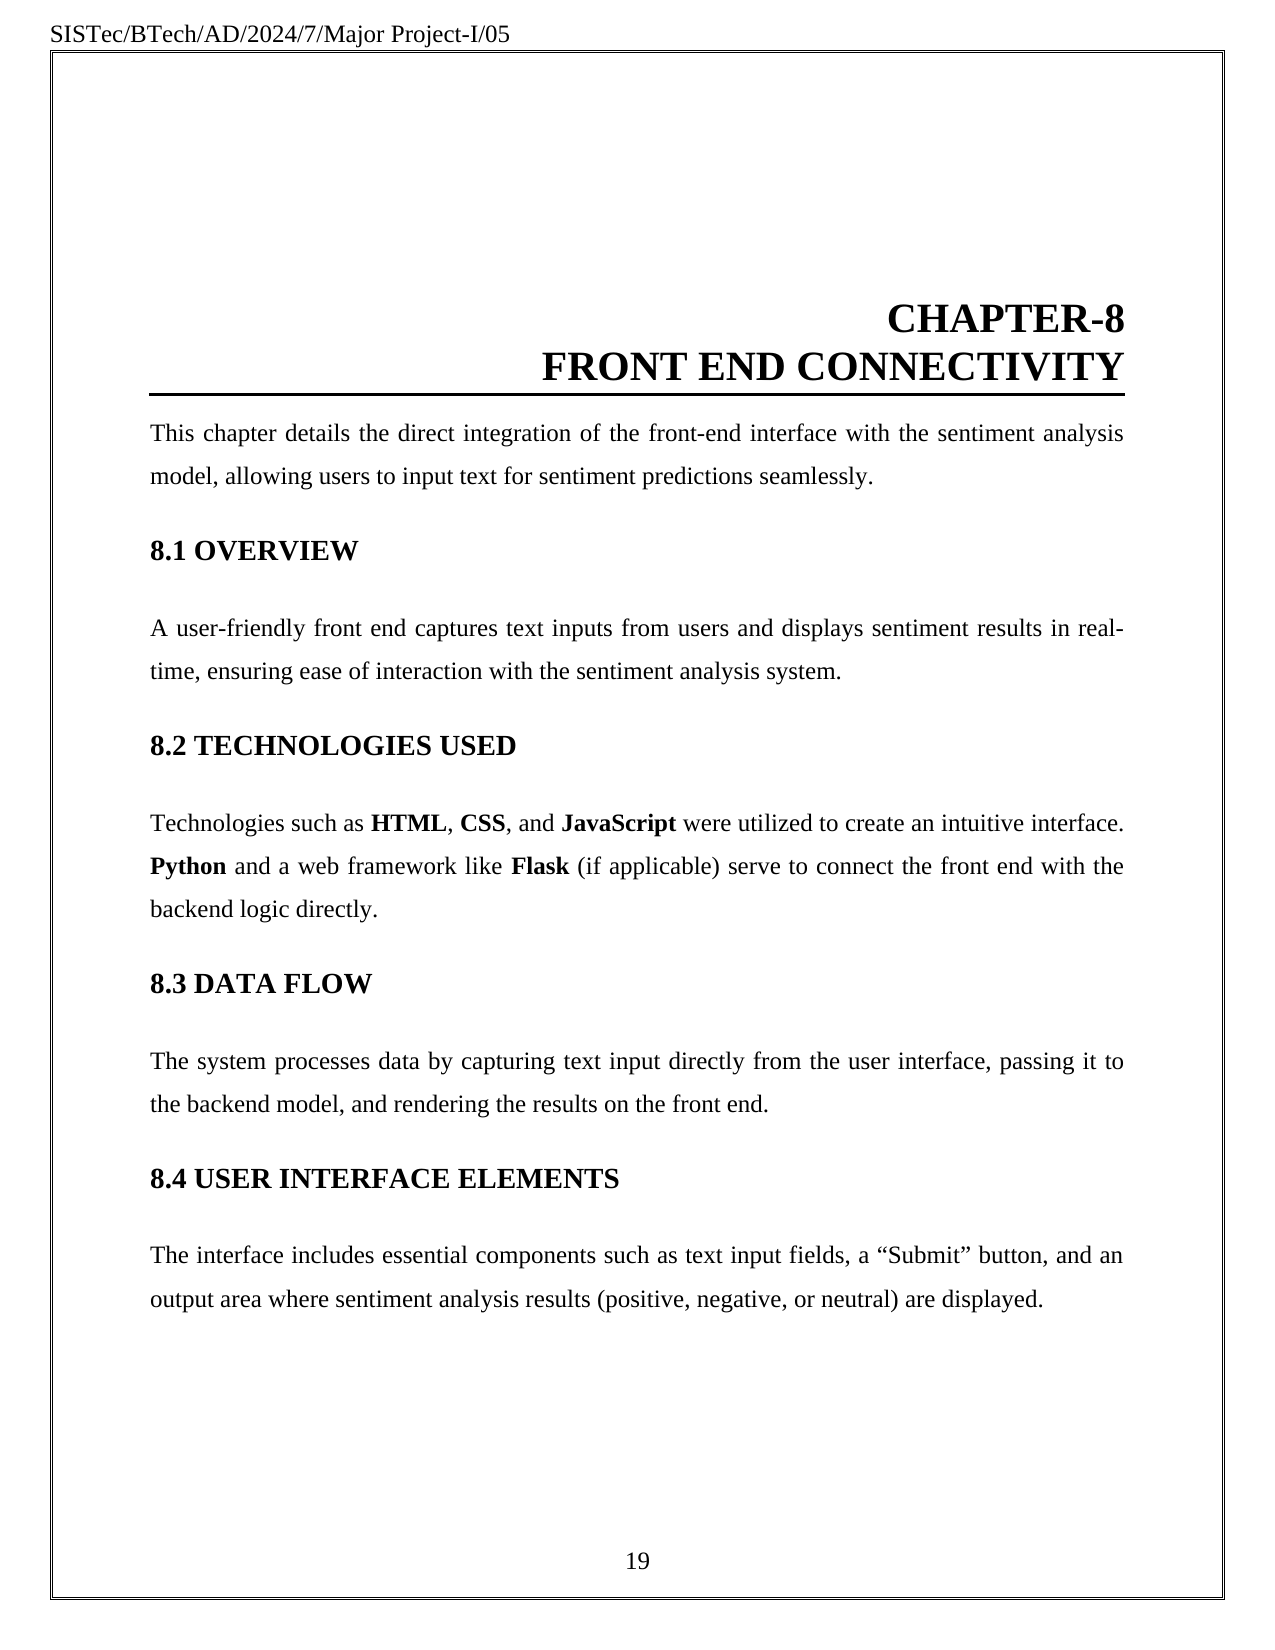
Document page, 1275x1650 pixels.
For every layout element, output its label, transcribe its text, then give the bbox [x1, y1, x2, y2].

subtitle 8.1 OVERVIEW [150, 533, 1125, 567]
text The interface includes essential components such as text input fields, a “Submit” button, and an output area where sentiment analysis results (positive, negative, or neutral) are displayed. [150, 1241, 1125, 1312]
text CHAPTER-8 [150, 294, 1125, 342]
text The system processes data by capturing text input directly from the user interface, passing it to the backend model, and rendering the results on the front end. [150, 1046, 1125, 1118]
text FRONT END CONNECTIVITY [150, 342, 1125, 389]
subtitle 8.3 DATA FLOW [150, 966, 1125, 1000]
subtitle 8.4 USER INTERFACE ELEMENTS [150, 1161, 1125, 1195]
text Technologies such as HTML, CSS, and JavaScript were utilized to create an intuitive interface. Python and a web framework like Flask (if applicable) serve to connect the front end with the backend logic directly. [150, 808, 1125, 923]
subtitle 8.2 TECHNOLOGIES USED [150, 728, 1125, 762]
text This chapter details the direct integration of the front-end interface with the sentiment analysis model, allowing users to input text for sentiment predictions seamlessly. [150, 418, 1125, 490]
text A user-friendly front end captures text inputs from users and displays sentiment results in real-time, ensuring ease of interaction with the sentiment analysis system. [150, 613, 1125, 685]
